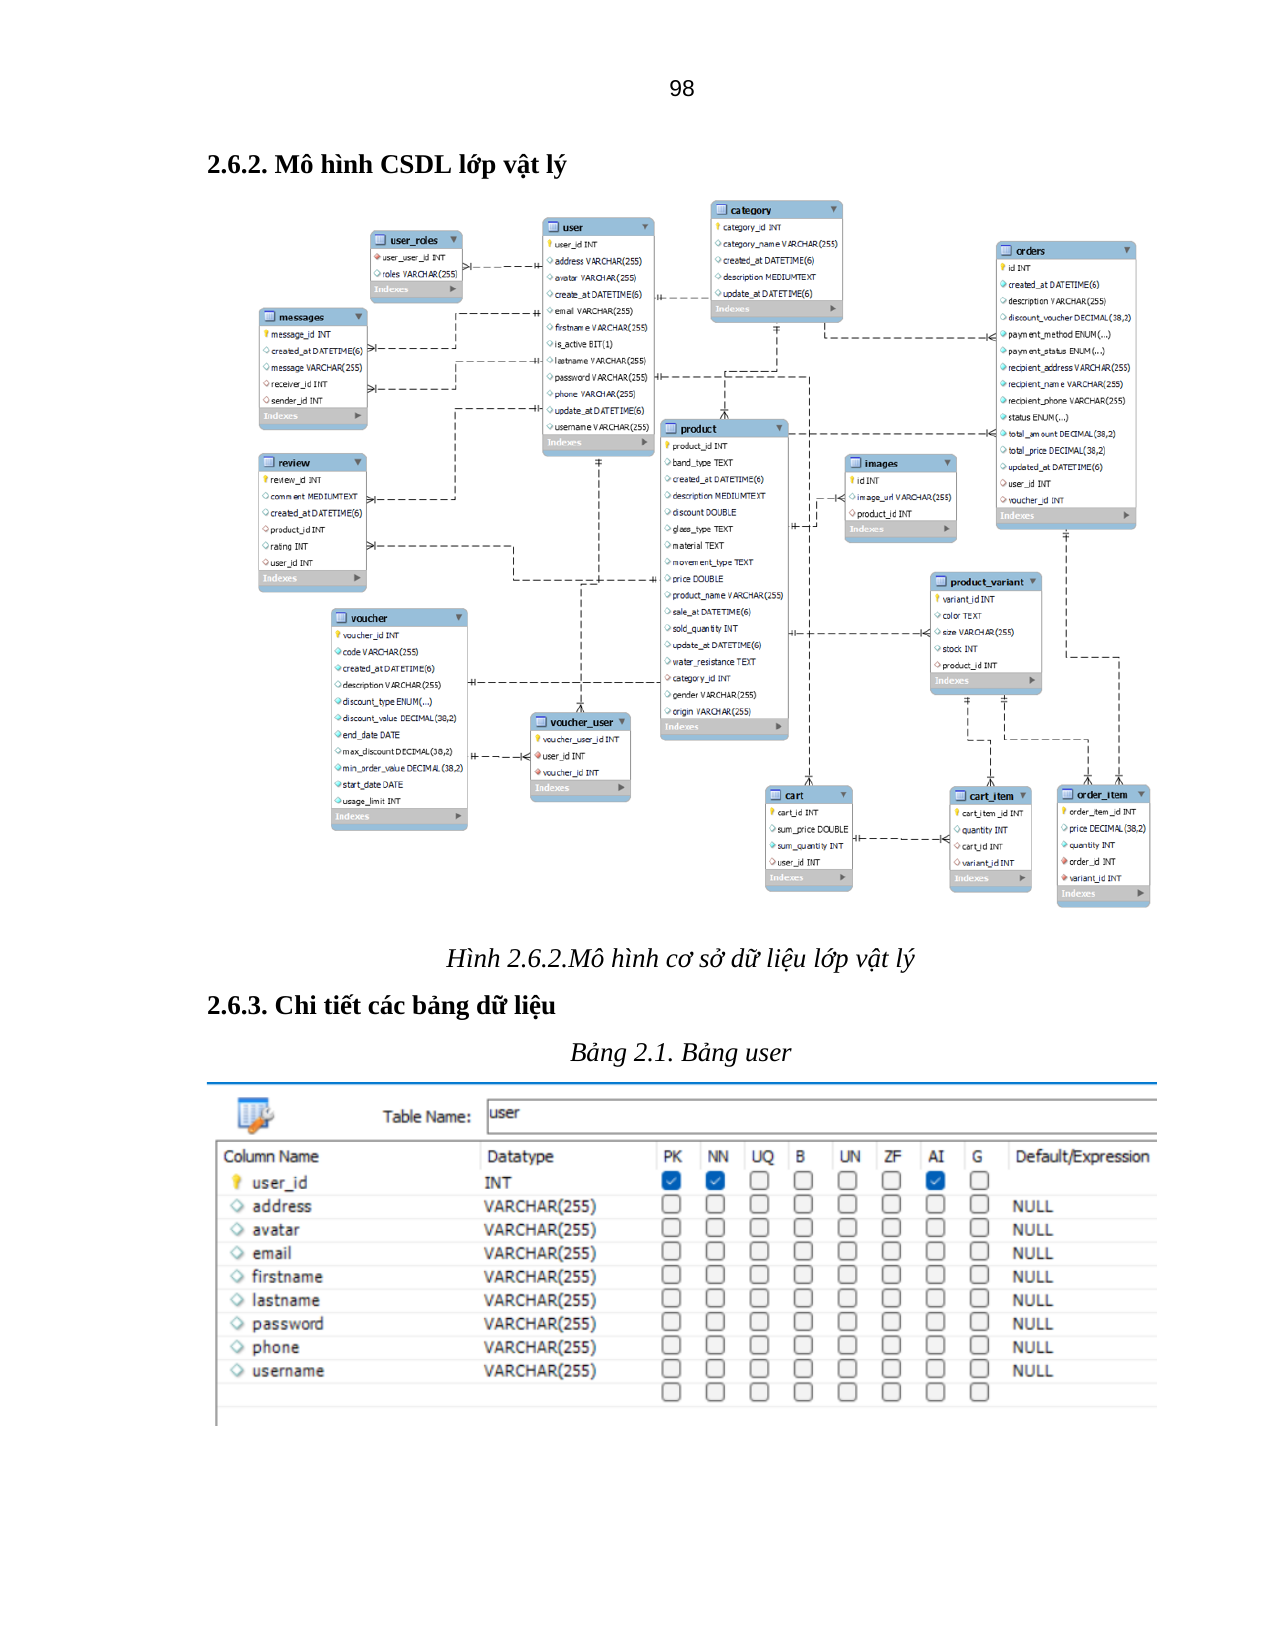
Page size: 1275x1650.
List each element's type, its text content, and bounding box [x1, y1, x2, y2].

subtitle Hình 2.6.2.Mô hình cơ sở dữ liệu lớp vật lý [207, 942, 1157, 973]
subtitle 2.6.3. Chi tiết các bảng dữ liệu [207, 989, 1157, 1020]
picture [206, 194, 1157, 929]
subtitle Bảng 2.1. Bảng user [207, 1036, 1157, 1067]
subtitle 2.6.2. Mô hình CSDL lớp vật lý [207, 148, 1157, 179]
picture [206, 1082, 1157, 1426]
